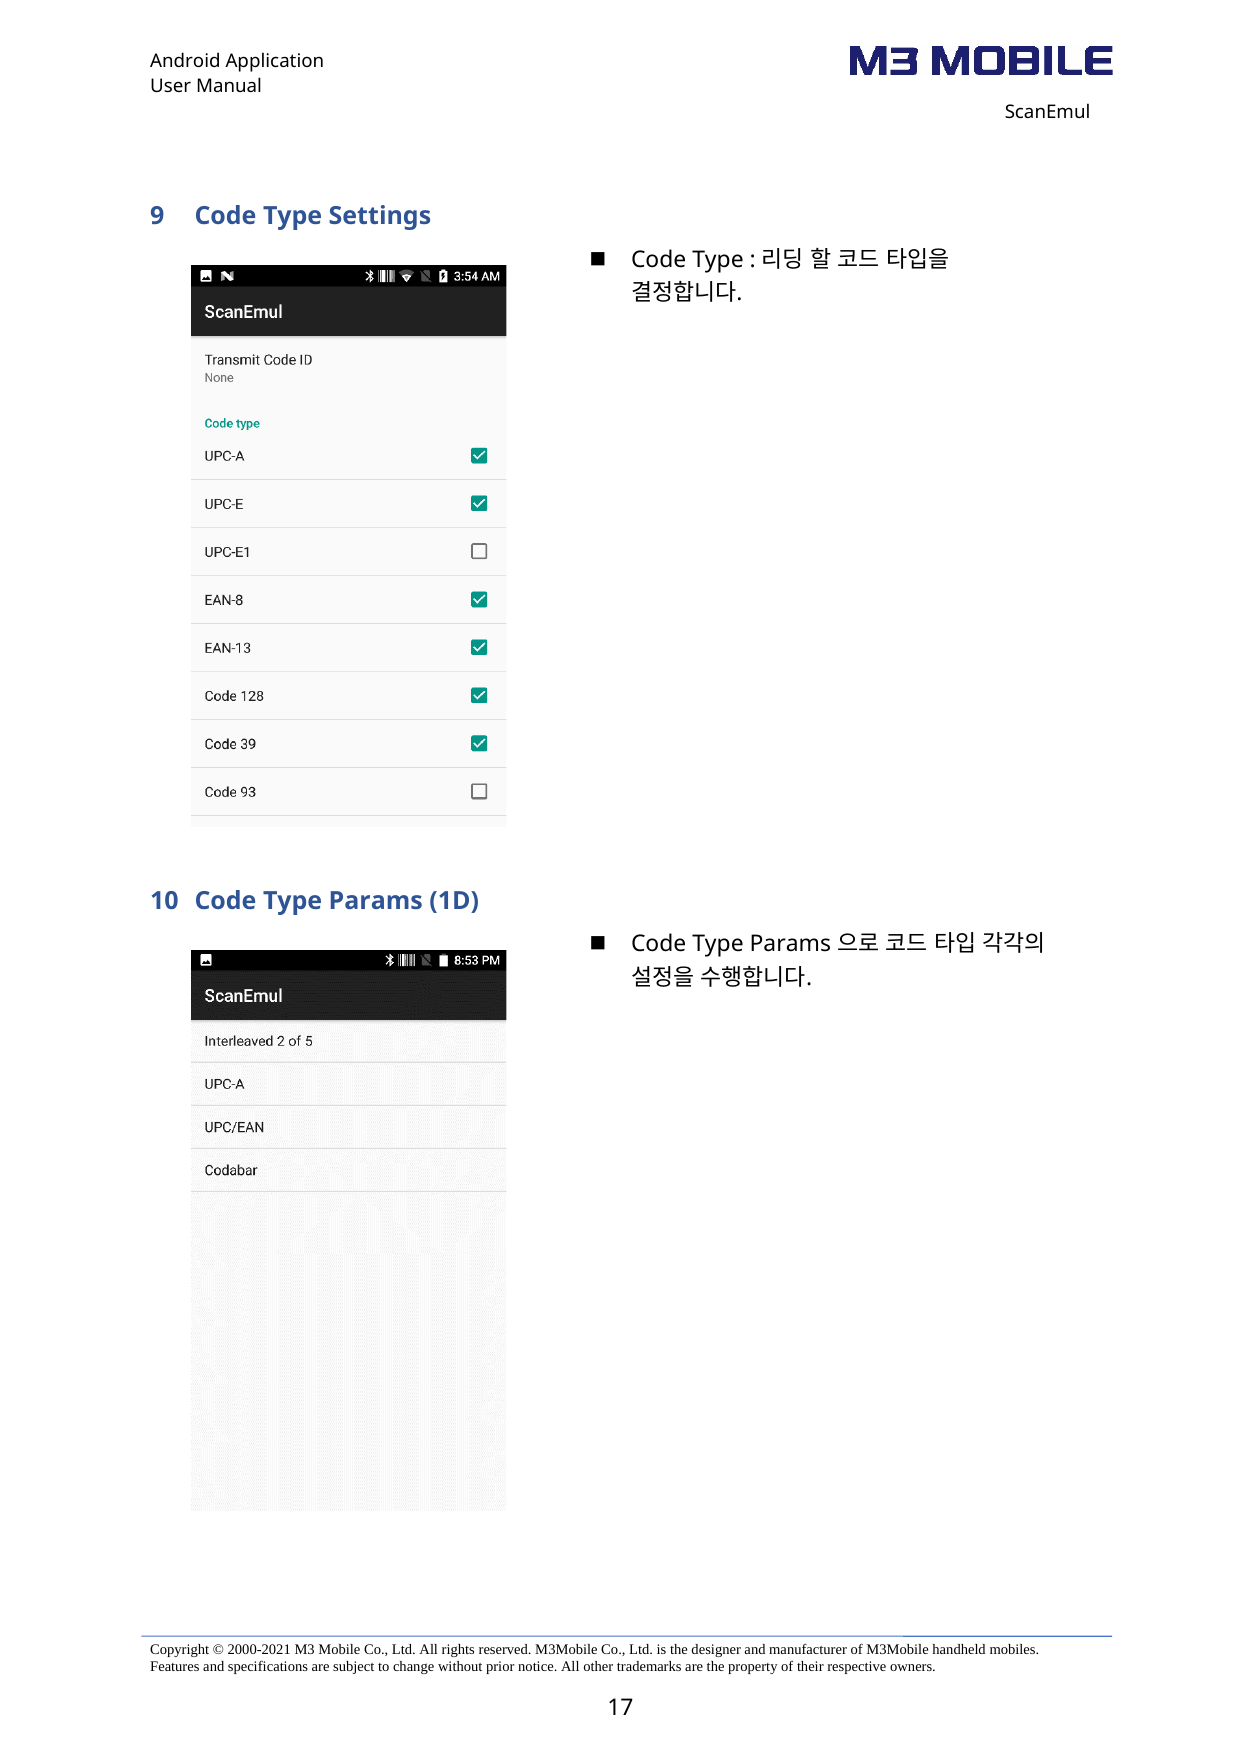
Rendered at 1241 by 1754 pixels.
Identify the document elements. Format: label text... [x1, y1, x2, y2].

table_header Code Type : 리딩 할 코드 타입을 결정합니다. [536, 241, 1068, 830]
picture [850, 46, 1113, 75]
table_header [161, 241, 536, 830]
subtitle Code Type Params (1D) [150, 882, 1090, 917]
picture [191, 950, 507, 1511]
table_header [161, 925, 536, 1515]
table_header Code Type Params 으로 코드 타입 각각의 설정을 수행합니다. [536, 925, 1068, 1515]
picture [191, 265, 507, 827]
subtitle Code Type Settings [150, 198, 1090, 232]
